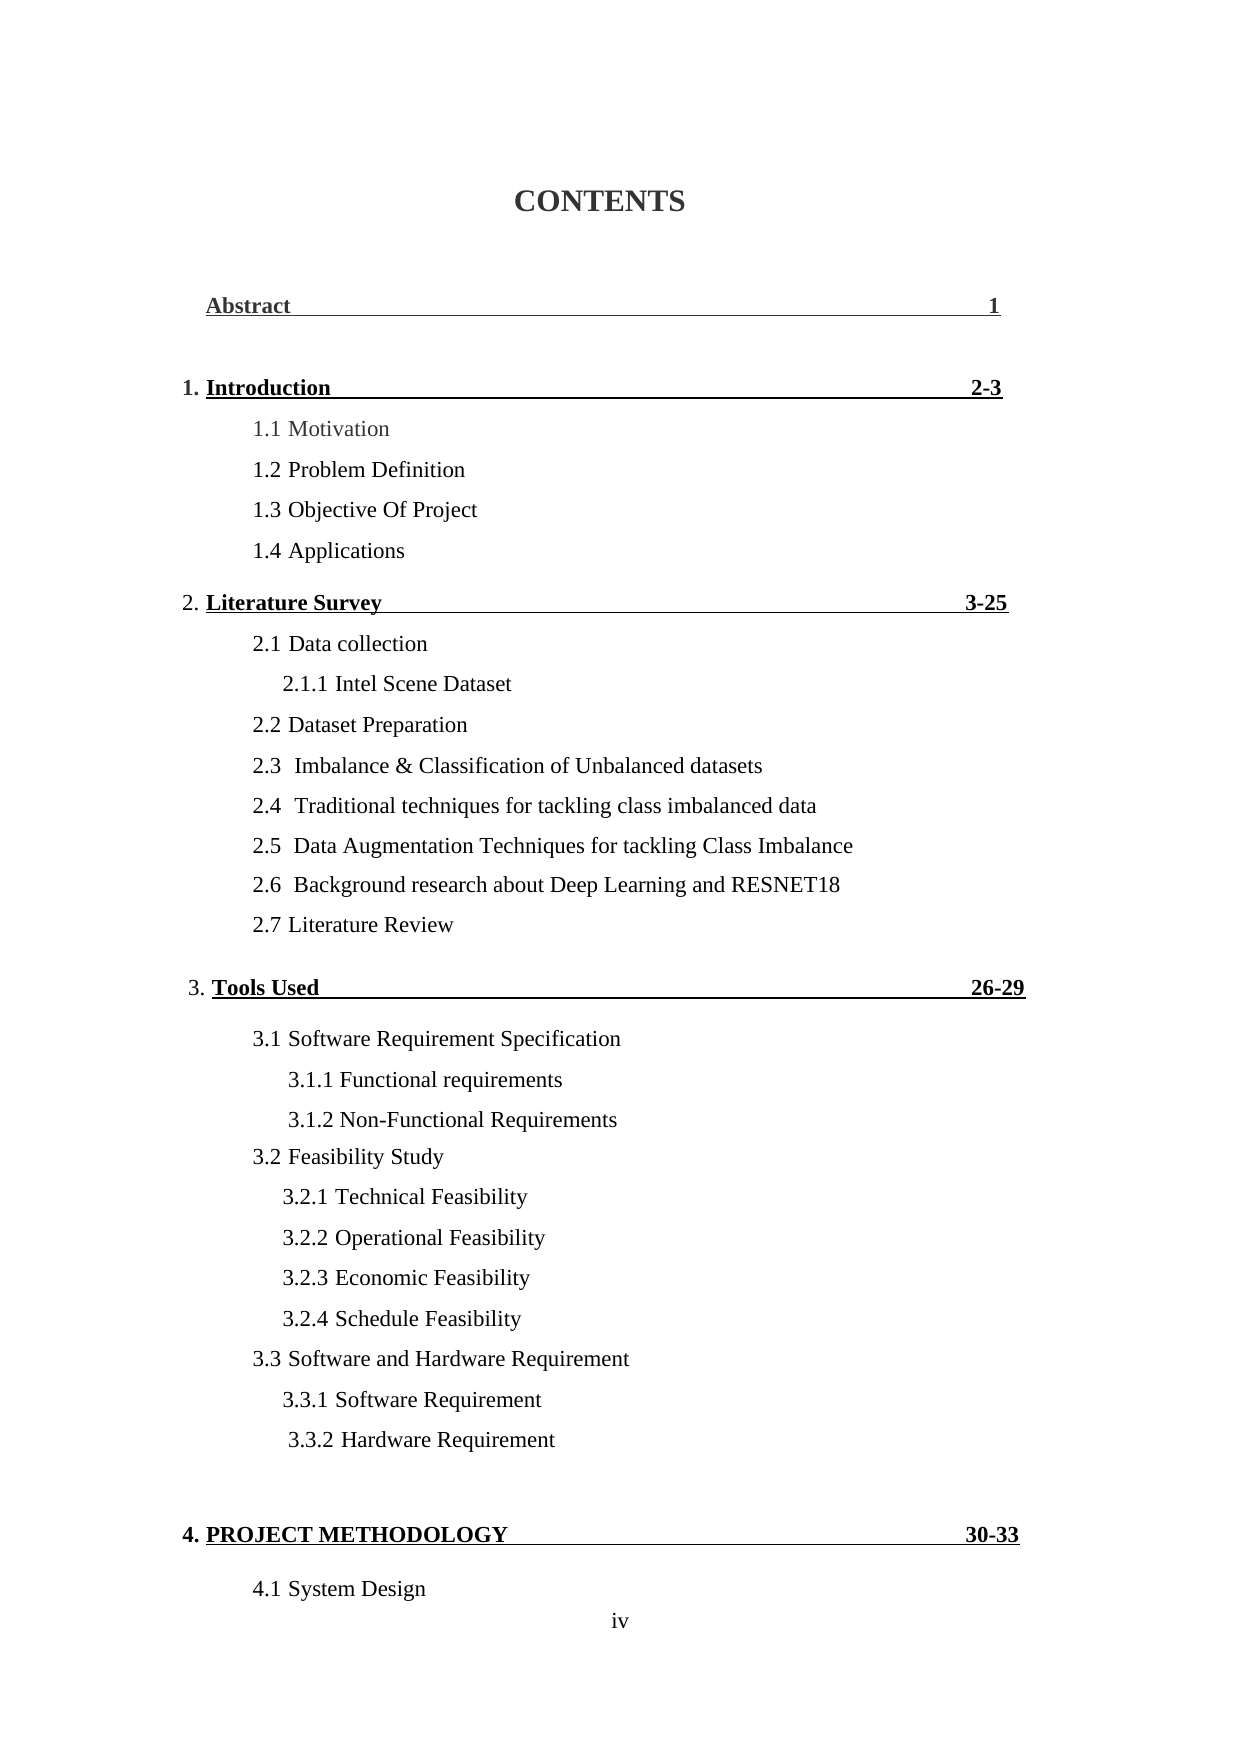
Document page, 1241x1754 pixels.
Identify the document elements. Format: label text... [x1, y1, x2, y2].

list PROJECT METHODOLOGY 30-33 [182, 1521, 1090, 1547]
list Tools Used 26-29 [188, 974, 1090, 1001]
text 3.1.1 Functional requirements [288, 1066, 1090, 1092]
list Software and Hardware Requirement [252, 1345, 1090, 1372]
list Background research about Deep Learning and RESNET18 [252, 871, 1090, 898]
list Data collection [252, 630, 1090, 656]
list Motivation [252, 416, 1090, 442]
text Abstract 1 [194, 292, 1090, 318]
list Software Requirement [282, 1386, 1090, 1412]
text CONTENTS [150, 183, 1049, 219]
list Objective Of Project [252, 496, 1090, 523]
text 3.1.2 Non-Functional Requirements [288, 1107, 1090, 1133]
list Dataset Preparation [252, 711, 1090, 737]
list Economic Feasibility [282, 1264, 1090, 1291]
list Schedule Feasibility [282, 1305, 1090, 1331]
list System Design [252, 1574, 1090, 1601]
list Operational Feasibility [282, 1224, 1090, 1250]
list Introduction 2-3 [182, 374, 1090, 401]
list Applications [252, 537, 1090, 563]
list Literature Review [252, 911, 1090, 937]
list Intel Scene Dataset [282, 670, 1090, 697]
list Software Requirement Specification [252, 1025, 1090, 1052]
list Imbalance & Classification of Unbalanced datasets [252, 752, 1090, 778]
list Literature Survey 3-25 [182, 589, 1090, 615]
list Traditional techniques for tackling class imbalanced data [252, 792, 1090, 819]
list Technical Feasibility [282, 1183, 1090, 1209]
list Feasibility Study [252, 1143, 1090, 1169]
list Data Augmentation Techniques for tackling Class Imbalance [252, 832, 1090, 858]
list Hardware Requirement [288, 1426, 1090, 1453]
list Problem Definition [252, 456, 1090, 482]
